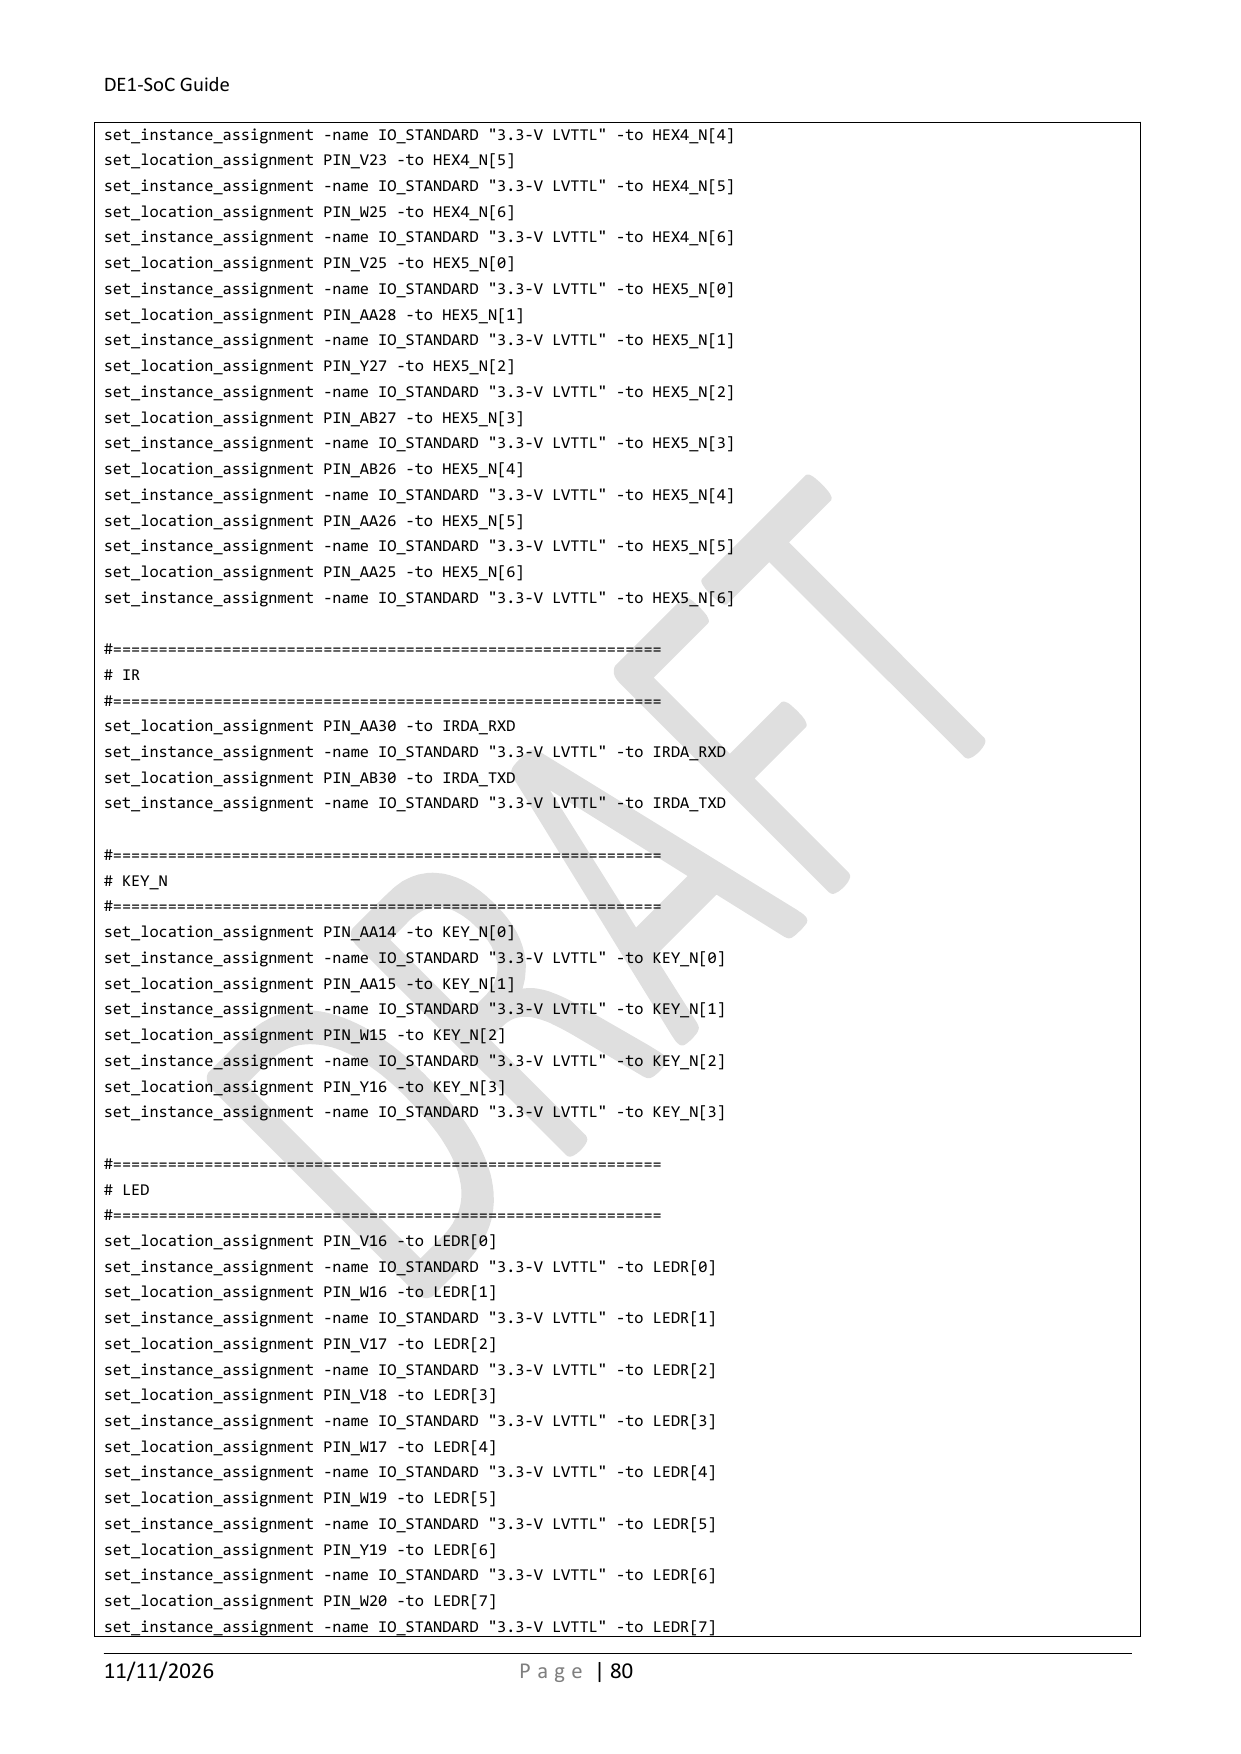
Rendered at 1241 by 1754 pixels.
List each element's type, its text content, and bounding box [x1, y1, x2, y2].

text set_location_assignment PIN_W20 -to LEDR[7] [95, 1588, 1140, 1611]
text set_instance_assignment -name IO_STANDARD "3.3-V LVTTL" -to HEX5_N[6] [95, 585, 1140, 607]
text #============================================================ [95, 842, 1140, 865]
text set_location_assignment PIN_V17 -to LEDR[2] [95, 1331, 1140, 1353]
text set_instance_assignment -name IO_STANDARD "3.3-V LVTTL" -to HEX5_N[3] [95, 430, 1140, 453]
text set_location_assignment PIN_W25 -to HEX4_N[6] [95, 199, 1140, 221]
text set_instance_assignment -name IO_STANDARD "3.3-V LVTTL" -to HEX4_N[5] [95, 173, 1140, 196]
text set_instance_assignment -name IO_STANDARD "3.3-V LVTTL" -to LEDR[3] [95, 1408, 1140, 1431]
text #============================================================ [95, 1202, 1140, 1225]
text set_instance_assignment -name IO_STANDARD "3.3-V LVTTL" -to KEY_N[2] [95, 1048, 1140, 1071]
text # IR [95, 662, 1140, 684]
text set_location_assignment PIN_V16 -to LEDR[0] [95, 1228, 1140, 1251]
text set_instance_assignment -name IO_STANDARD "3.3-V LVTTL" -to KEY_N[1] [95, 996, 1140, 1019]
text set_instance_assignment -name IO_STANDARD "3.3-V LVTTL" -to KEY_N[0] [95, 945, 1140, 968]
text #============================================================ [95, 1151, 1140, 1173]
text set_location_assignment PIN_W15 -to KEY_N[2] [95, 1022, 1140, 1045]
text # LED [95, 1177, 1140, 1199]
text set_location_assignment PIN_V25 -to HEX5_N[0] [95, 250, 1140, 273]
text set_location_assignment PIN_AA25 -to HEX5_N[6] [95, 559, 1140, 582]
text set_instance_assignment -name IO_STANDARD "3.3-V LVTTL" -to HEX4_N[6] [95, 224, 1140, 247]
text set_location_assignment PIN_Y19 -to LEDR[6] [95, 1537, 1140, 1559]
text set_instance_assignment -name IO_STANDARD "3.3-V LVTTL" -to KEY_N[3] [95, 1099, 1140, 1122]
text set_location_assignment PIN_Y16 -to KEY_N[3] [95, 1074, 1140, 1096]
text set_instance_assignment -name IO_STANDARD "3.3-V LVTTL" -to IRDA_TXD [95, 791, 1140, 813]
text set_location_assignment PIN_AB27 -to HEX5_N[3] [95, 405, 1140, 427]
text set_instance_assignment -name IO_STANDARD "3.3-V LVTTL" -to HEX5_N[2] [95, 379, 1140, 402]
text set_location_assignment PIN_AA30 -to IRDA_RXD [95, 713, 1140, 736]
text set_instance_assignment -name IO_STANDARD "3.3-V LVTTL" -to HEX5_N[1] [95, 327, 1140, 350]
text set_location_assignment PIN_AA14 -to KEY_N[0] [95, 919, 1140, 942]
text set_instance_assignment -name IO_STANDARD "3.3-V LVTTL" -to HEX5_N[5] [95, 533, 1140, 556]
text #============================================================ [95, 688, 1140, 710]
text set_instance_assignment -name IO_STANDARD "3.3-V LVTTL" -to IRDA_RXD [95, 739, 1140, 762]
text set_instance_assignment -name IO_STANDARD "3.3-V LVTTL" -to LEDR[0] [95, 1254, 1140, 1276]
text set_location_assignment PIN_W16 -to LEDR[1] [95, 1279, 1140, 1302]
text # KEY_N [95, 868, 1140, 890]
text set_location_assignment PIN_AA28 -to HEX5_N[1] [95, 302, 1140, 324]
text #============================================================ [95, 893, 1140, 916]
text set_instance_assignment -name IO_STANDARD "3.3-V LVTTL" -to LEDR[7] [95, 1614, 1140, 1636]
text set_location_assignment PIN_W19 -to LEDR[5] [95, 1485, 1140, 1508]
text set_location_assignment PIN_AA26 -to HEX5_N[5] [95, 508, 1140, 530]
text set_instance_assignment -name IO_STANDARD "3.3-V LVTTL" -to LEDR[5] [95, 1511, 1140, 1534]
text set_instance_assignment -name IO_STANDARD "3.3-V LVTTL" -to LEDR[2] [95, 1357, 1140, 1379]
text set_instance_assignment -name IO_STANDARD "3.3-V LVTTL" -to HEX5_N[0] [95, 276, 1140, 299]
text set_location_assignment PIN_V23 -to HEX4_N[5] [95, 147, 1140, 170]
text set_location_assignment PIN_AB26 -to HEX5_N[4] [95, 456, 1140, 479]
text set_location_assignment PIN_W17 -to LEDR[4] [95, 1434, 1140, 1456]
text set_instance_assignment -name IO_STANDARD "3.3-V LVTTL" -to HEX5_N[4] [95, 482, 1140, 504]
text set_instance_assignment -name IO_STANDARD "3.3-V LVTTL" -to LEDR[1] [95, 1305, 1140, 1328]
text set_instance_assignment -name IO_STANDARD "3.3-V LVTTL" -to LEDR[6] [95, 1562, 1140, 1585]
text set_location_assignment PIN_AB30 -to IRDA_TXD [95, 765, 1140, 787]
text set_location_assignment PIN_Y27 -to HEX5_N[2] [95, 353, 1140, 376]
text set_instance_assignment -name IO_STANDARD "3.3-V LVTTL" -to HEX4_N[4] [95, 123, 1140, 144]
text set_location_assignment PIN_V18 -to LEDR[3] [95, 1382, 1140, 1405]
text set_instance_assignment -name IO_STANDARD "3.3-V LVTTL" -to LEDR[4] [95, 1459, 1140, 1482]
text #============================================================ [95, 636, 1140, 659]
text set_location_assignment PIN_AA15 -to KEY_N[1] [95, 971, 1140, 993]
